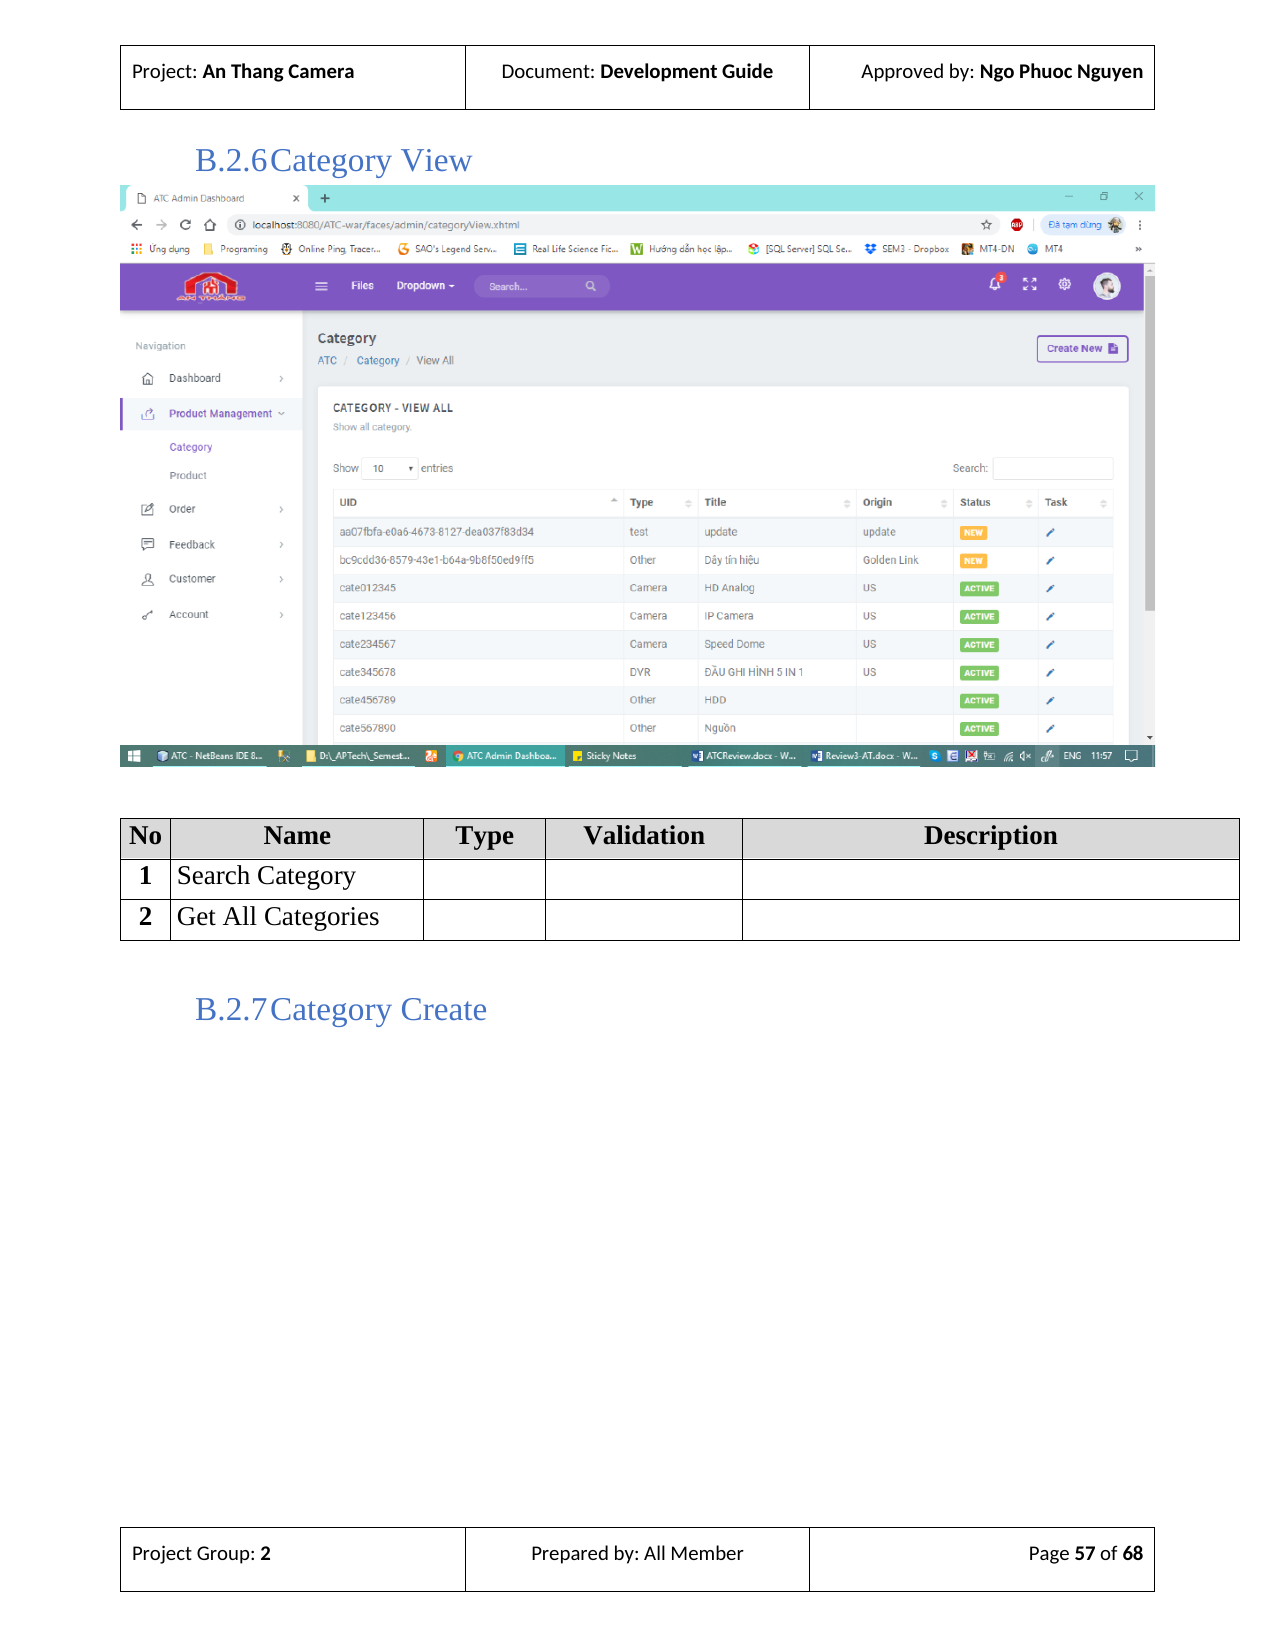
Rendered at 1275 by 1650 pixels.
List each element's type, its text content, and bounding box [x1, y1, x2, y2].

table_cell [424, 860, 545, 899]
table_header No [121, 819, 170, 858]
table_header Validation [546, 819, 742, 858]
table_header Description [743, 819, 1239, 858]
picture [120, 185, 1155, 767]
table_cell [743, 900, 1239, 940]
table_cell [743, 860, 1239, 899]
table_cell Search Category [171, 860, 423, 899]
list Category Create [195, 989, 1155, 1027]
table_header Type [424, 819, 545, 858]
table_cell 2 [121, 900, 170, 940]
table_cell [424, 900, 545, 940]
table_cell [546, 860, 742, 899]
table_header Name [171, 819, 423, 858]
list Category View [195, 141, 1155, 179]
table_cell 1 [121, 860, 170, 899]
table_cell Get All Categories [171, 900, 423, 940]
table_cell [546, 900, 742, 940]
